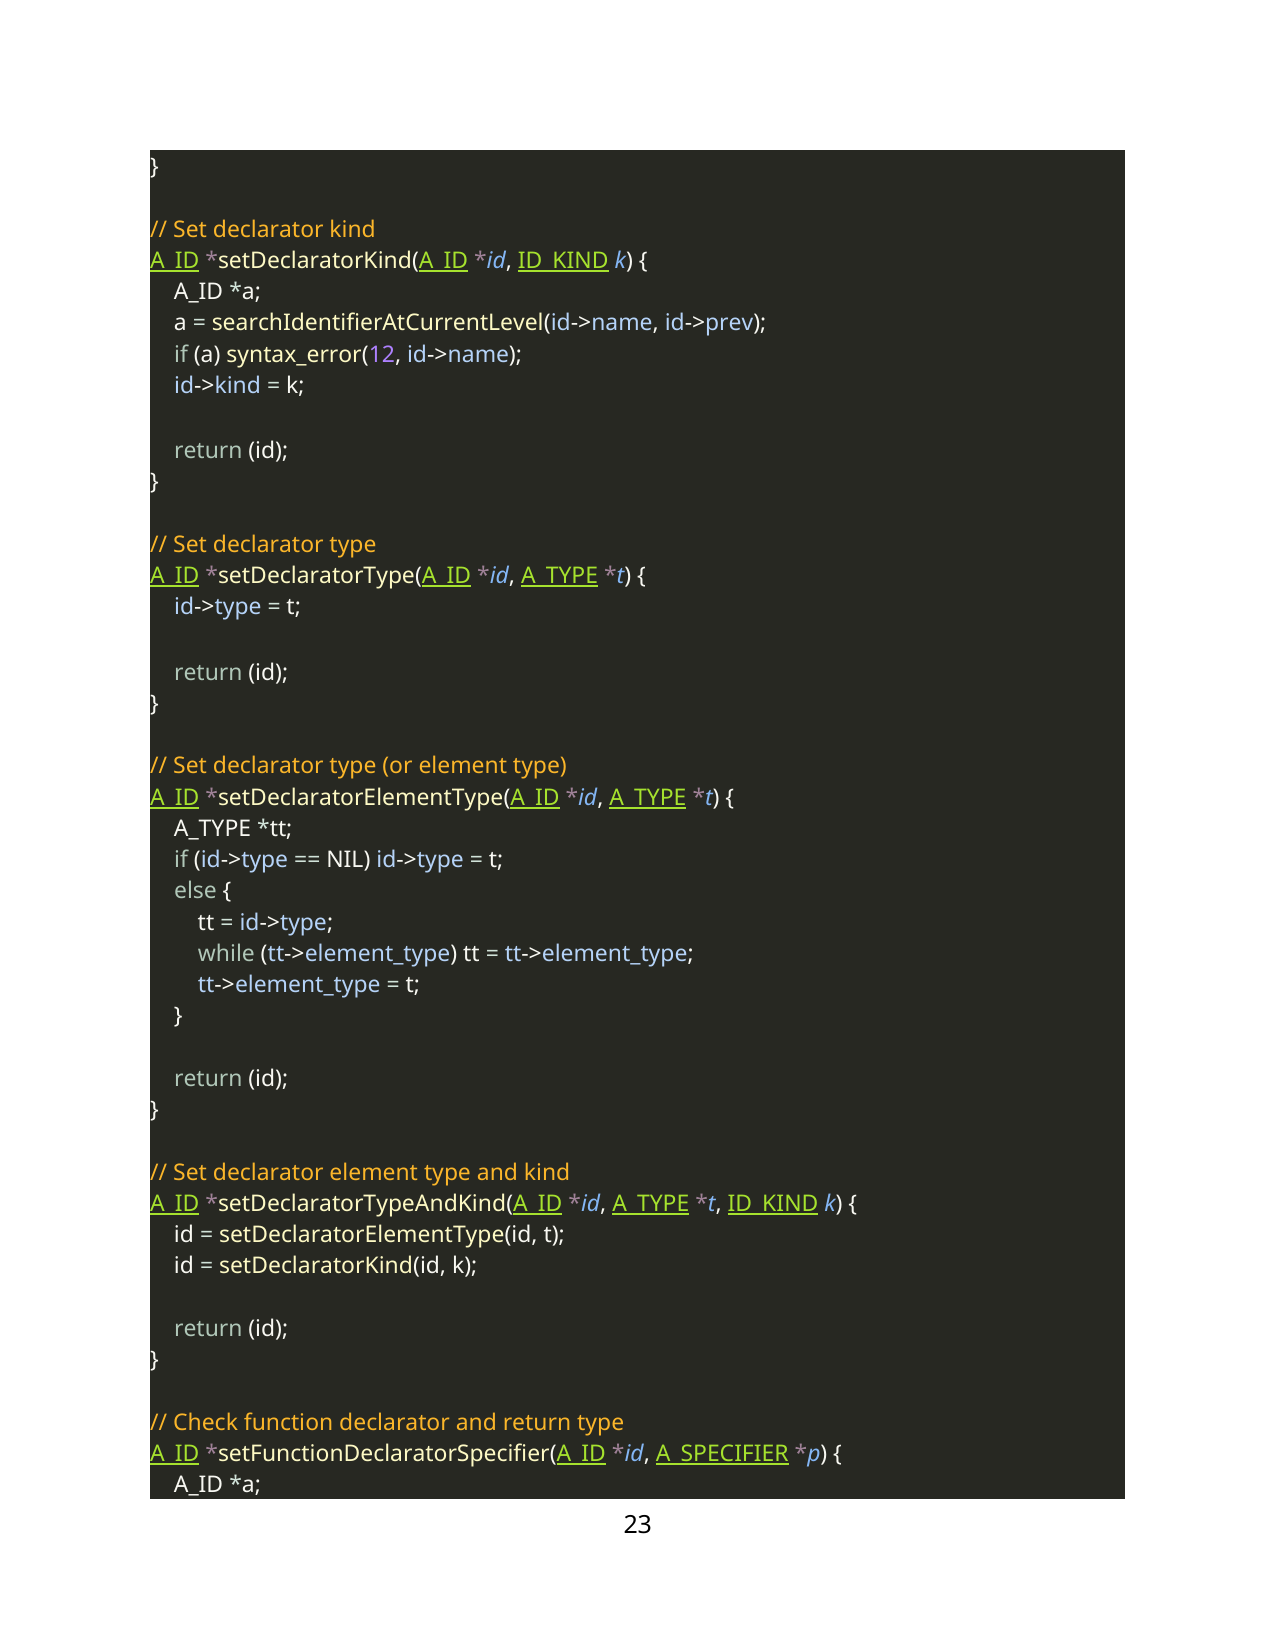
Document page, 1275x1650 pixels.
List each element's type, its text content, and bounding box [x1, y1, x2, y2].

text } [150, 999, 1125, 1031]
text // Set declarator kind [150, 212, 1125, 244]
text return (id); [150, 1312, 1125, 1343]
text A_TYPE *tt; [150, 812, 1125, 843]
text tt = id->type; [150, 906, 1125, 937]
text A_ID *setDeclaratorType(A_ID *id, A_TYPE *t) { [150, 559, 1125, 590]
text } [150, 465, 1125, 497]
text } [150, 150, 1125, 181]
text id = setDeclaratorElementType(id, t); [150, 1218, 1125, 1249]
text a = searchIdentifierAtCurrentLevel(id->name, id->prev); [150, 306, 1125, 337]
text // Check function declarator and return type [150, 1406, 1125, 1437]
text A_ID *setDeclaratorElementType(A_ID *id, A_TYPE *t) { [150, 781, 1125, 812]
text if (a) syntax_error(12, id->name); [150, 337, 1125, 369]
text id->kind = k; [150, 369, 1125, 400]
text A_ID *a; [150, 275, 1125, 306]
text id->type = t; [150, 590, 1125, 622]
text return (id); [150, 434, 1125, 465]
text else { [150, 874, 1125, 906]
text // Set declarator type (or element type) [150, 749, 1125, 781]
text // Set declarator type [150, 528, 1125, 559]
text } [150, 687, 1125, 718]
text A_ID *a; [150, 1468, 1125, 1499]
text tt->element_type = t; [150, 968, 1125, 999]
text } [150, 1343, 1125, 1374]
text // Set declarator element type and kind [150, 1156, 1125, 1187]
text A_ID *setDeclaratorKind(A_ID *id, ID_KIND k) { [150, 244, 1125, 275]
text } [150, 1093, 1125, 1124]
text return (id); [150, 1062, 1125, 1093]
text while (tt->element_type) tt = tt->element_type; [150, 937, 1125, 968]
text A_ID *setFunctionDeclaratorSpecifier(A_ID *id, A_SPECIFIER *p) { [150, 1437, 1125, 1468]
text return (id); [150, 656, 1125, 687]
text if (id->type == NIL) id->type = t; [150, 843, 1125, 874]
text A_ID *setDeclaratorTypeAndKind(A_ID *id, A_TYPE *t, ID_KIND k) { [150, 1187, 1125, 1218]
text id = setDeclaratorKind(id, k); [150, 1249, 1125, 1281]
